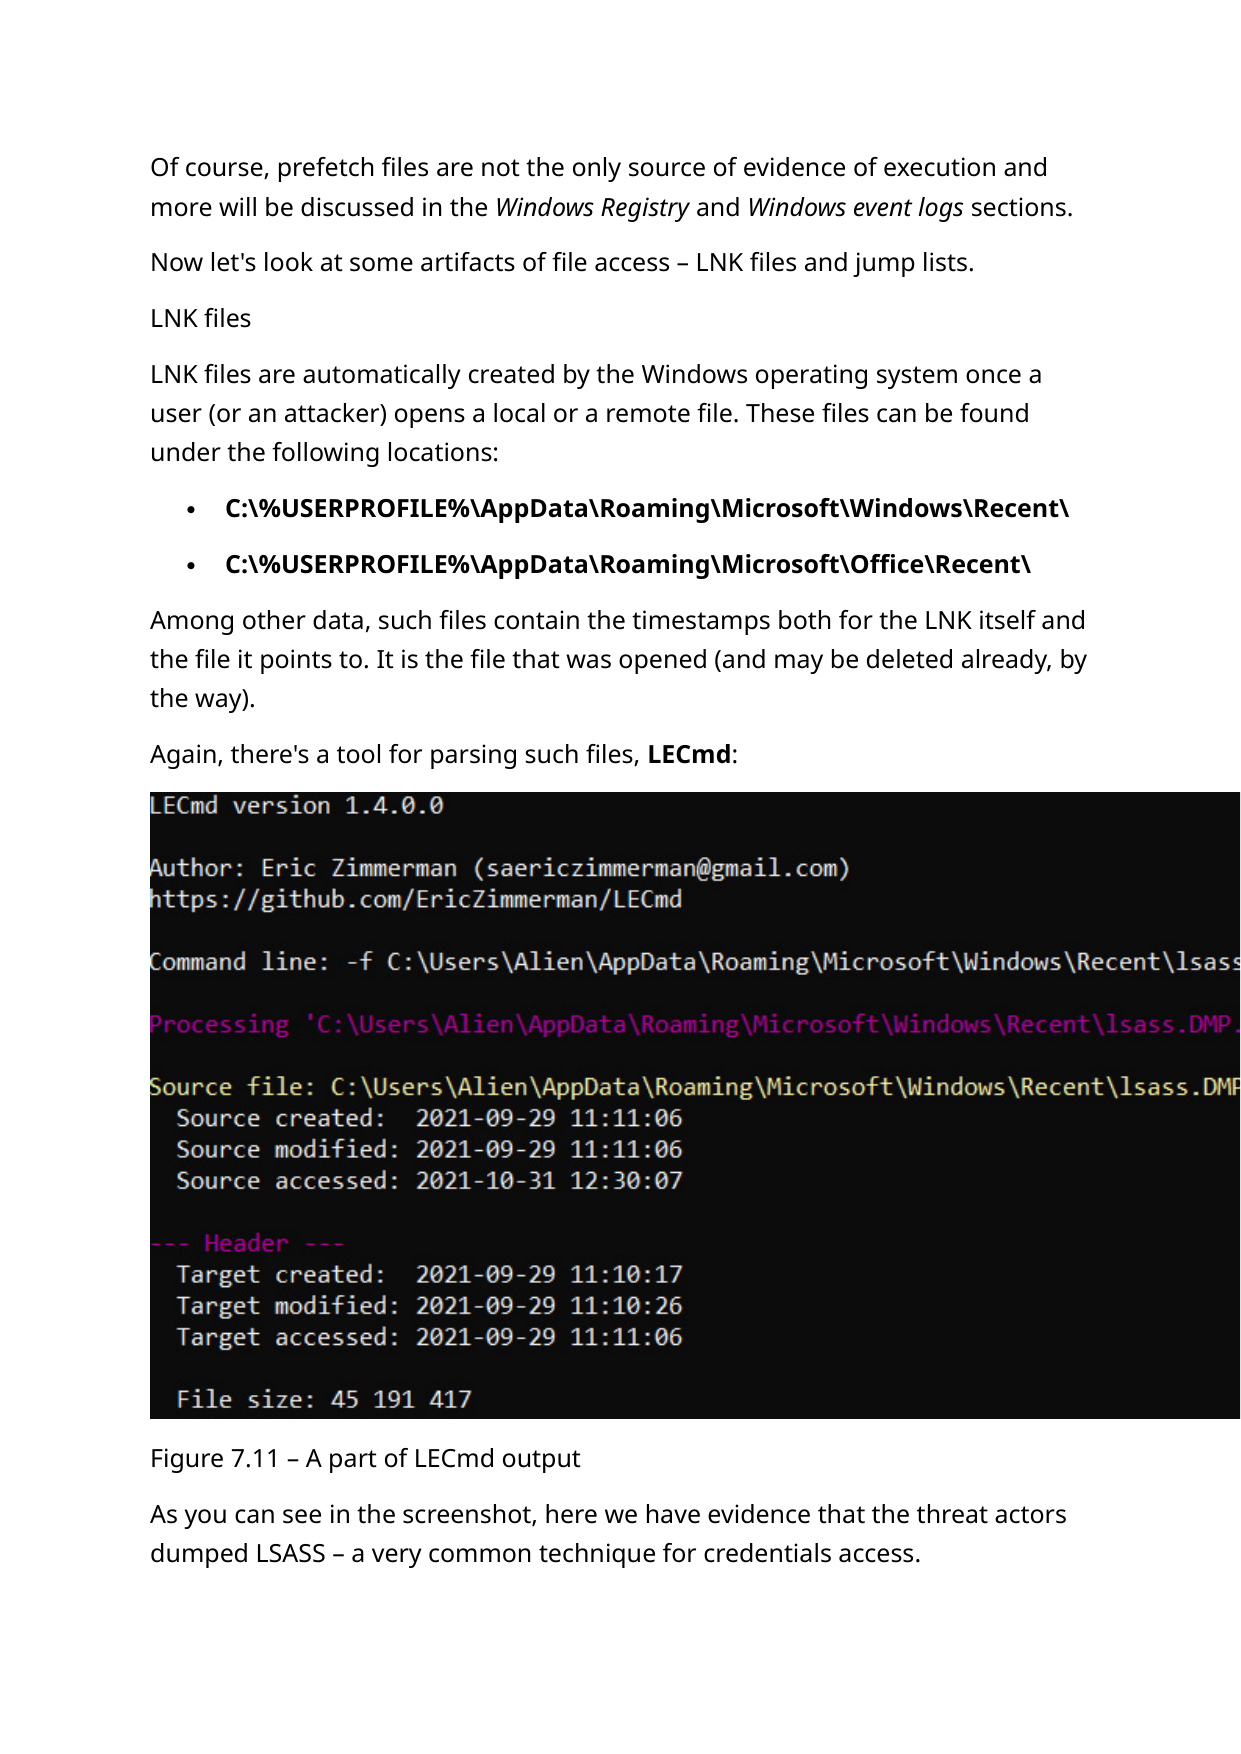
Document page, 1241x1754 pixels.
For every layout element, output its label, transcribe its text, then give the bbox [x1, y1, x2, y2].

text Again, there's a tool for parsing such files, LECmd: [150, 737, 1090, 771]
list C:\%USERPROFILE%\AppData\Roaming\Microsoft\Windows\Recent\ [187, 491, 1090, 525]
text Now let's look at some artifacts of file access – LNK files and jump lists. [150, 245, 1090, 279]
text Among other data, such files contain the timestamps both for the LNK itself and the file it points to. It is the file that was opened (and may be deleted already, by the way). [150, 602, 1090, 715]
list C:\%USERPROFILE%\AppData\Roaming\Microsoft\Office\Recent\ [187, 547, 1090, 581]
text Of course, prefetch files are not the only source of evidence of execution and more will be discussed in the Windows Registry and Windows event logs sections. [150, 150, 1090, 223]
text LNK files [150, 301, 1090, 335]
text Figure 7.11 – A part of LECmd output [150, 1441, 1090, 1475]
text As you can see in the screenshot, here we have evidence that the threat actors dumped LSASS – a very common technique for credentials access. [150, 1497, 1090, 1570]
text LNK files are automatically created by the Windows operating system once a user (or an attacker) opens a local or a remote file. These files can be found under the following locations: [150, 357, 1090, 469]
picture [150, 792, 1241, 1419]
